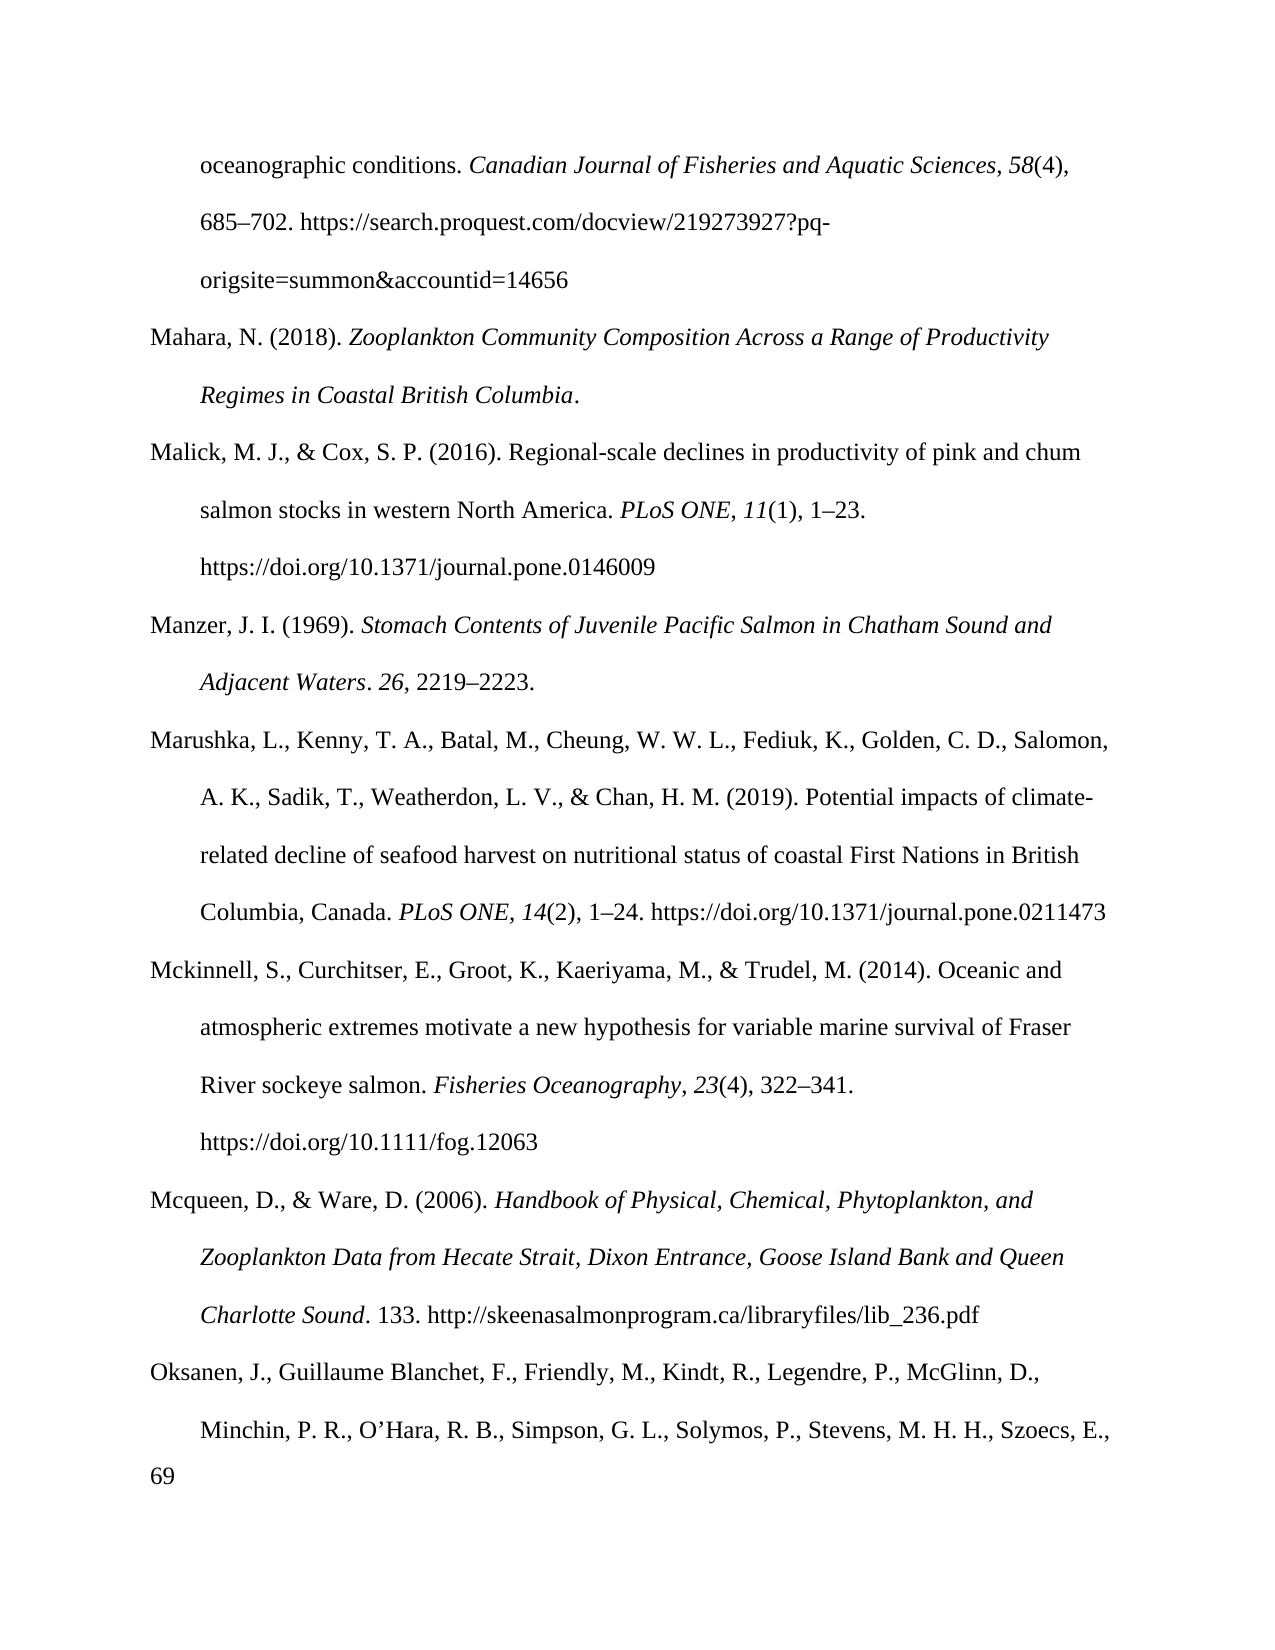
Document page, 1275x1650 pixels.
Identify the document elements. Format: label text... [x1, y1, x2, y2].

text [150, 1357, 1125, 1444]
text Marushka, L., Kenny, T. A., Batal, M., Cheung, W. W. L., Fediuk, K., Golden, C. D., Salomon, A. K., Sadik, T., Weatherdon, L. V., & Chan, H. M. (2019). Potential impacts of climate-related decline of seafood harvest on nutritional status of coastal First Nations in British Columbia, Canada. PLoS ONE, 14(2), 1–24. https://doi.org/10.1371/journal.pone.0211473 [150, 725, 1125, 926]
text Mcqueen, D., & Ware, D. (2006). Handbook of Physical, Chemical, Phytoplankton, and Zooplankton Data from Hecate Strait, Dixon Entrance, Goose Island Bank and Queen Charlotte Sound. 133. http://skeenasalmonprogram.ca/libraryfiles/lib_236.pdf [150, 1185, 1125, 1329]
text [150, 150, 1125, 294]
text Mckinnell, S., Curchitser, E., Groot, K., Kaeriyama, M., & Trudel, M. (2014). Oceanic and atmospheric extremes motivate a new hypothesis for variable marine survival of Fraser River sockeye salmon. Fisheries Oceanography, 23(4), 322–341. https://doi.org/10.1111/fog.12063 [150, 955, 1125, 1156]
text Manzer, J. I. (1969). Stomach Contents of Juvenile Pacific Salmon in Chatham Sound and Adjacent Waters. 26, 2219–2223. [150, 610, 1125, 696]
text Mahara, N. (2018). Zooplankton Community Composition Across a Range of Productivity Regimes in Coastal British Columbia. [150, 322, 1125, 409]
text Malick, M. J., & Cox, S. P. (2016). Regional-scale declines in productivity of pink and chum salmon stocks in western North America. PLoS ONE, 11(1), 1–23. https://doi.org/10.1371/journal.pone.0146009 [150, 437, 1125, 581]
